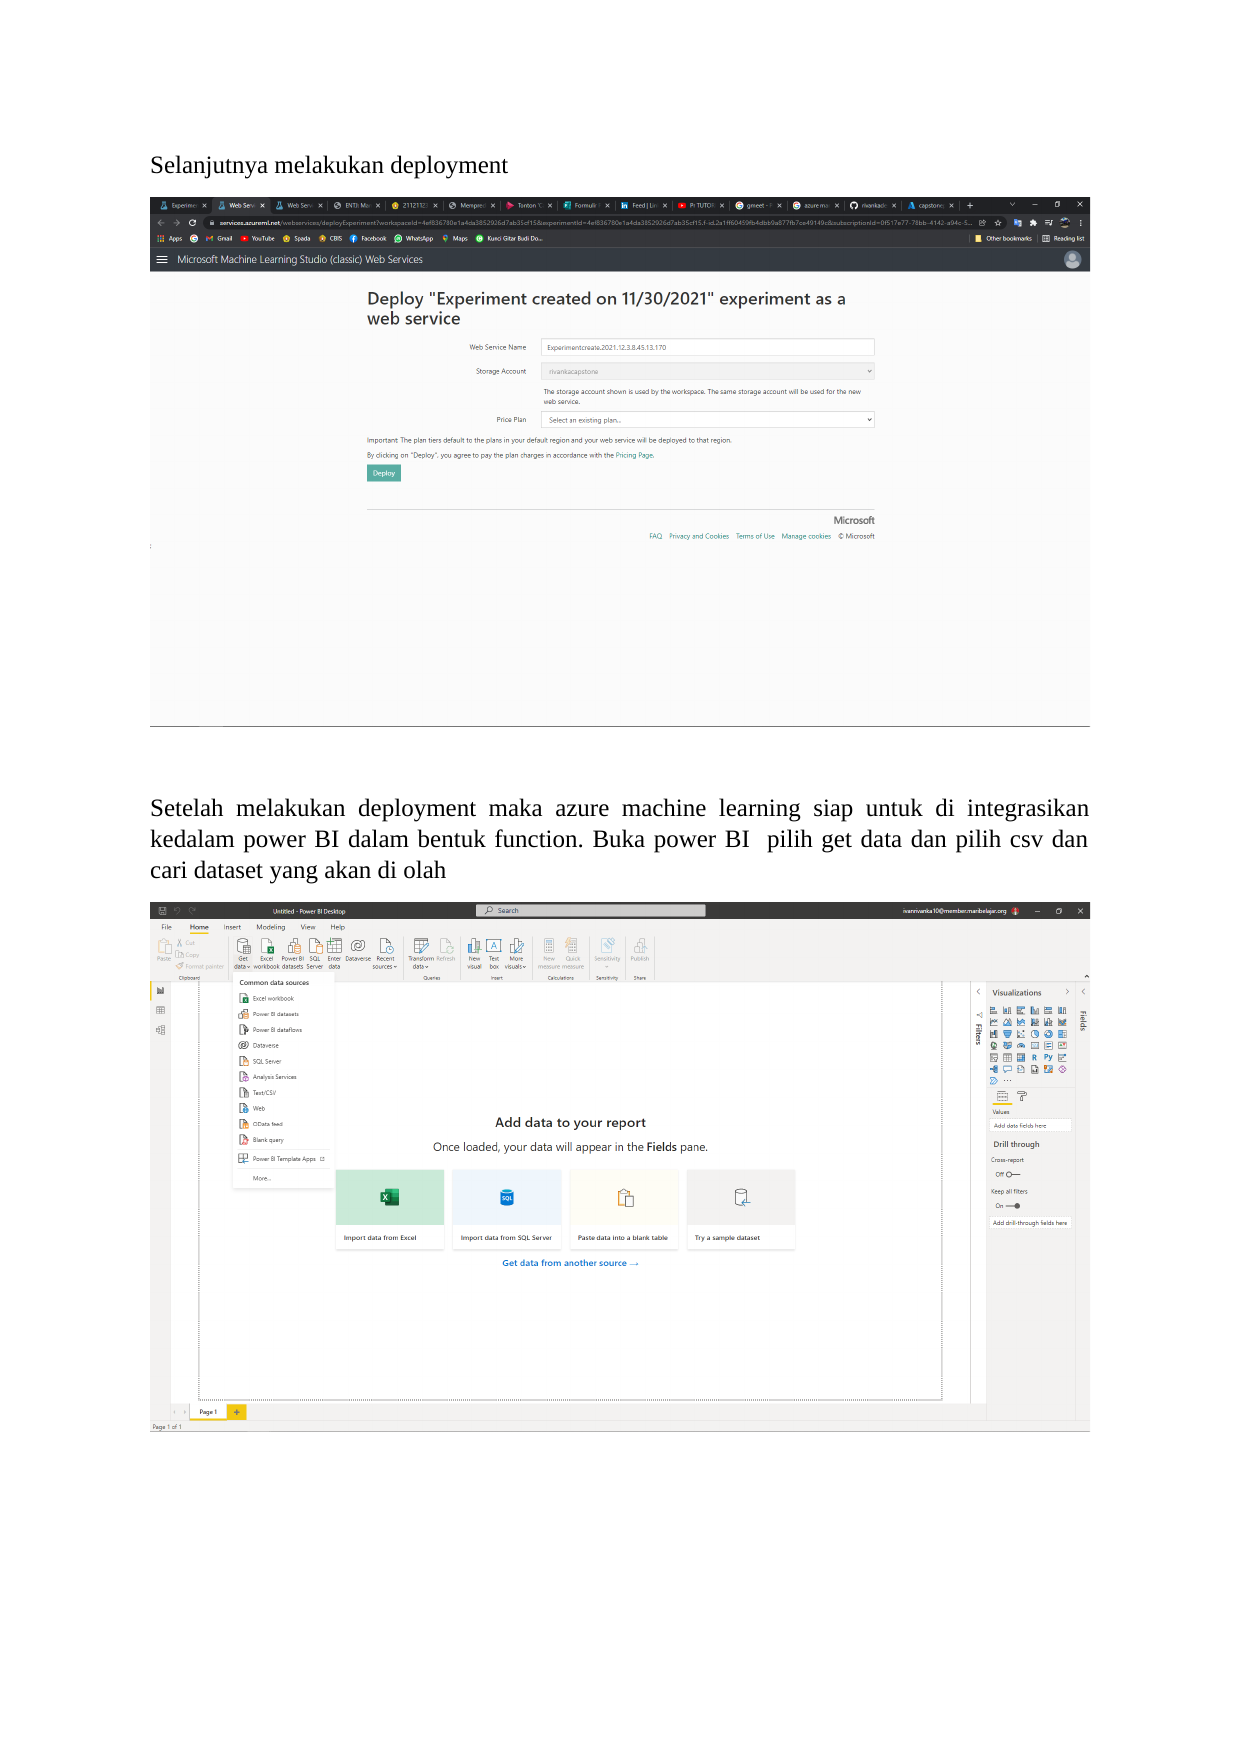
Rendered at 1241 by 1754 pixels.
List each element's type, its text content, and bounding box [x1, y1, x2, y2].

picture [150, 197, 1091, 727]
text Setelah melakukan deployment maka azure machine learning siap untuk di integrasikan kedalam power BI dalam bentuk function. Buka power BI pilih get data dan pilih csv dan cari dataset yang akan di olah [150, 793, 1090, 884]
text Selanjutnya melakukan deployment [150, 150, 1090, 179]
picture [150, 902, 1091, 1432]
